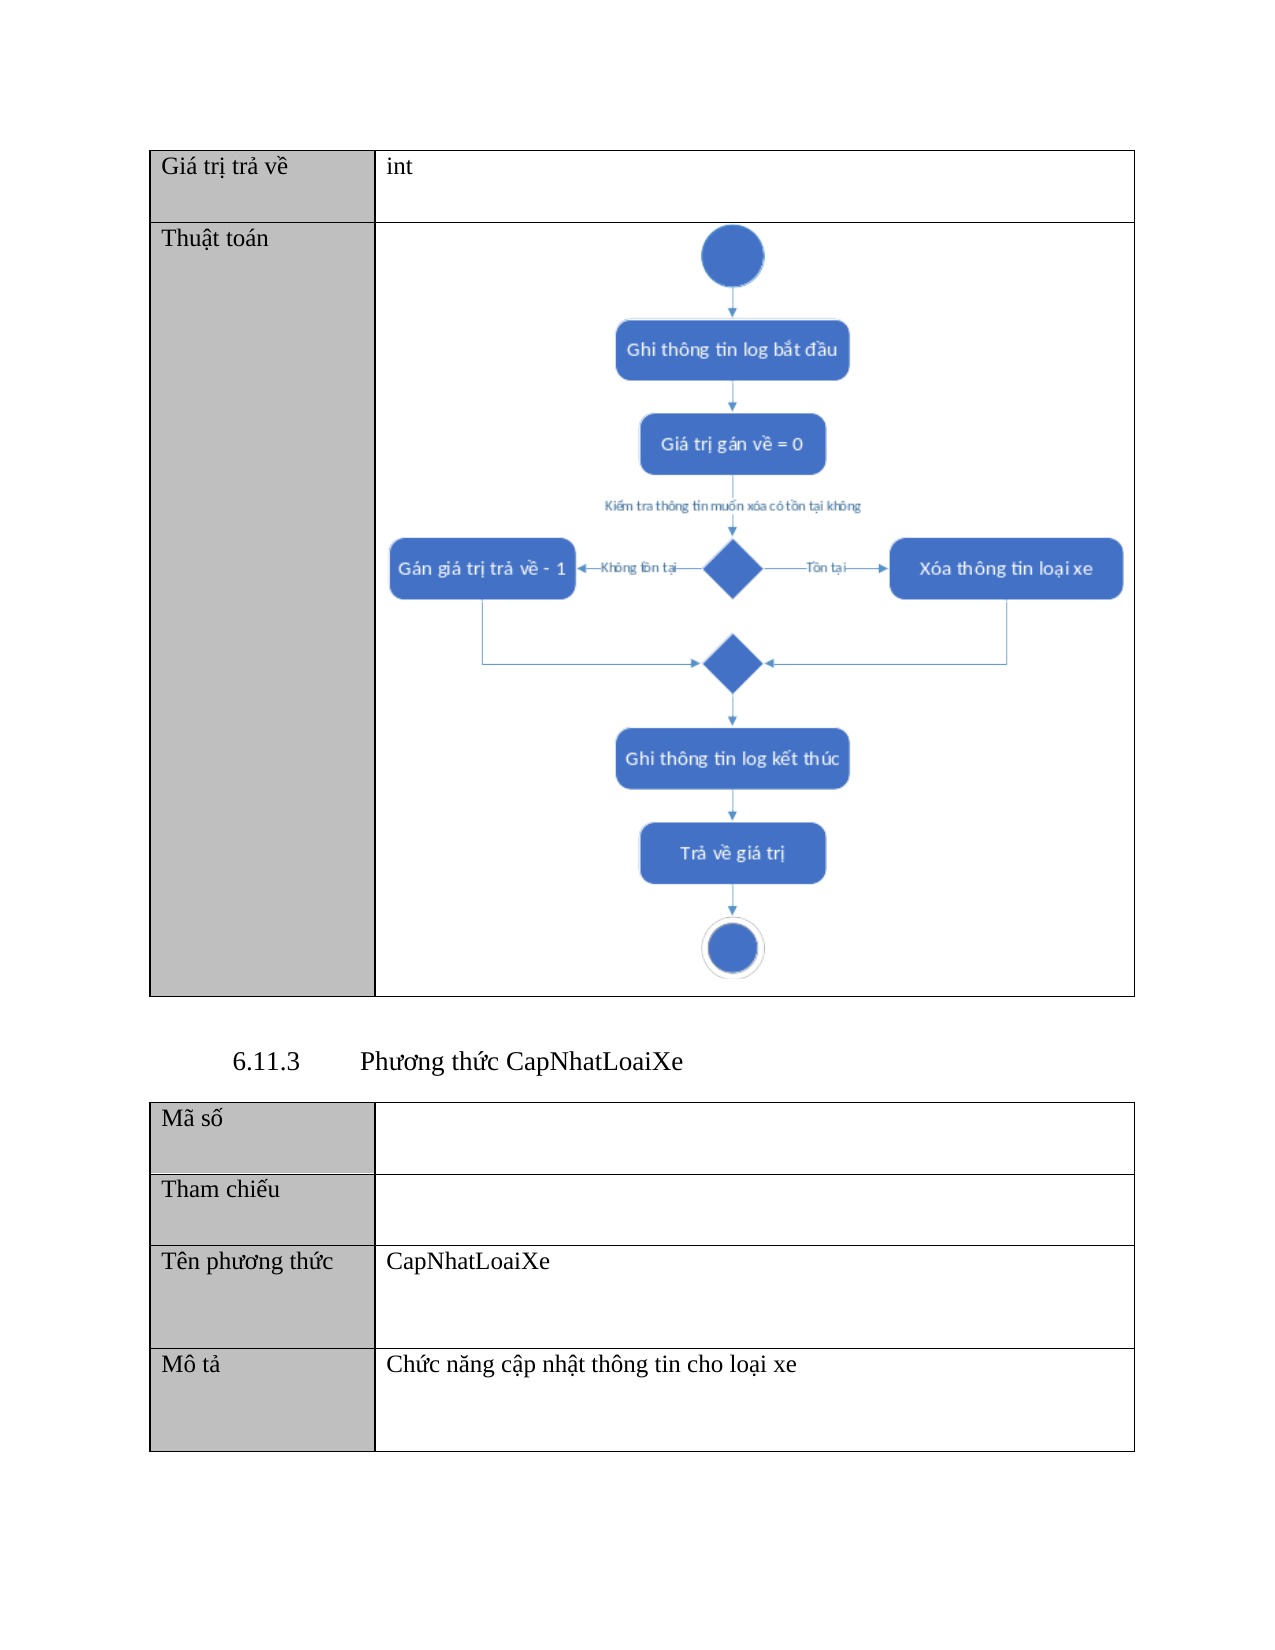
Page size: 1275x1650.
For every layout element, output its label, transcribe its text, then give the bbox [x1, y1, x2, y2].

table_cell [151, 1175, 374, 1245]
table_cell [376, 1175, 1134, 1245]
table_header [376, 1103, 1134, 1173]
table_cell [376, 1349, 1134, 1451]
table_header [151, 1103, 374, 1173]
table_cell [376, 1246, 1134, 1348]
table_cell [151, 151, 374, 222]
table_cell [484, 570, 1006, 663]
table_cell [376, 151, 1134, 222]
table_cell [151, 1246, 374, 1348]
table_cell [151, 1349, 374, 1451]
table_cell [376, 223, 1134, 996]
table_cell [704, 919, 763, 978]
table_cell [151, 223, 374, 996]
list Phương thức CapNhatLoaiXe [300, 1045, 1125, 1076]
